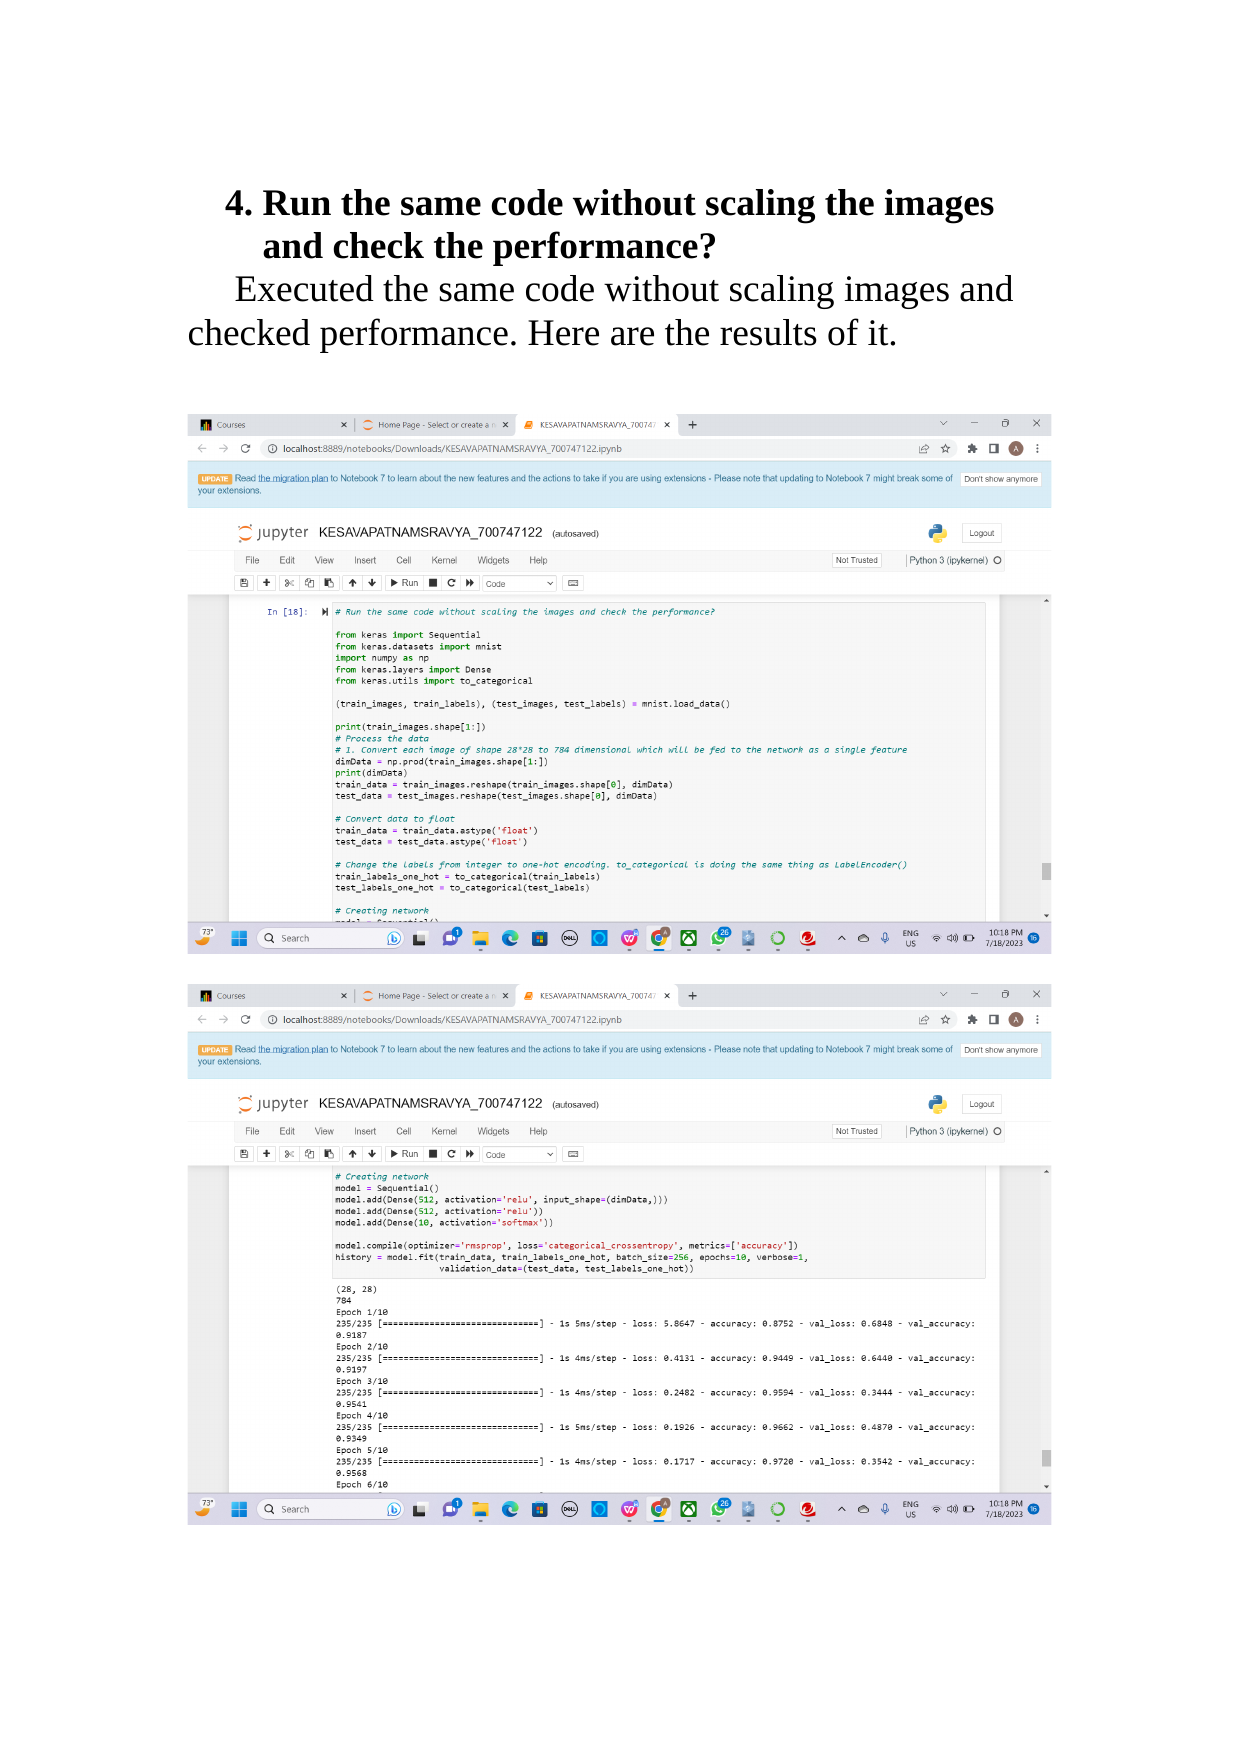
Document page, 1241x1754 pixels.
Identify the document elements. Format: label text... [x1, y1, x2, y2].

list Run the same code without scaling the images and check the performance? [225, 181, 1053, 267]
text Executed the same code without scaling images and checked performance. Here are the results of it. [187, 267, 1053, 353]
picture [187, 414, 1052, 954]
picture [187, 984, 1052, 1525]
